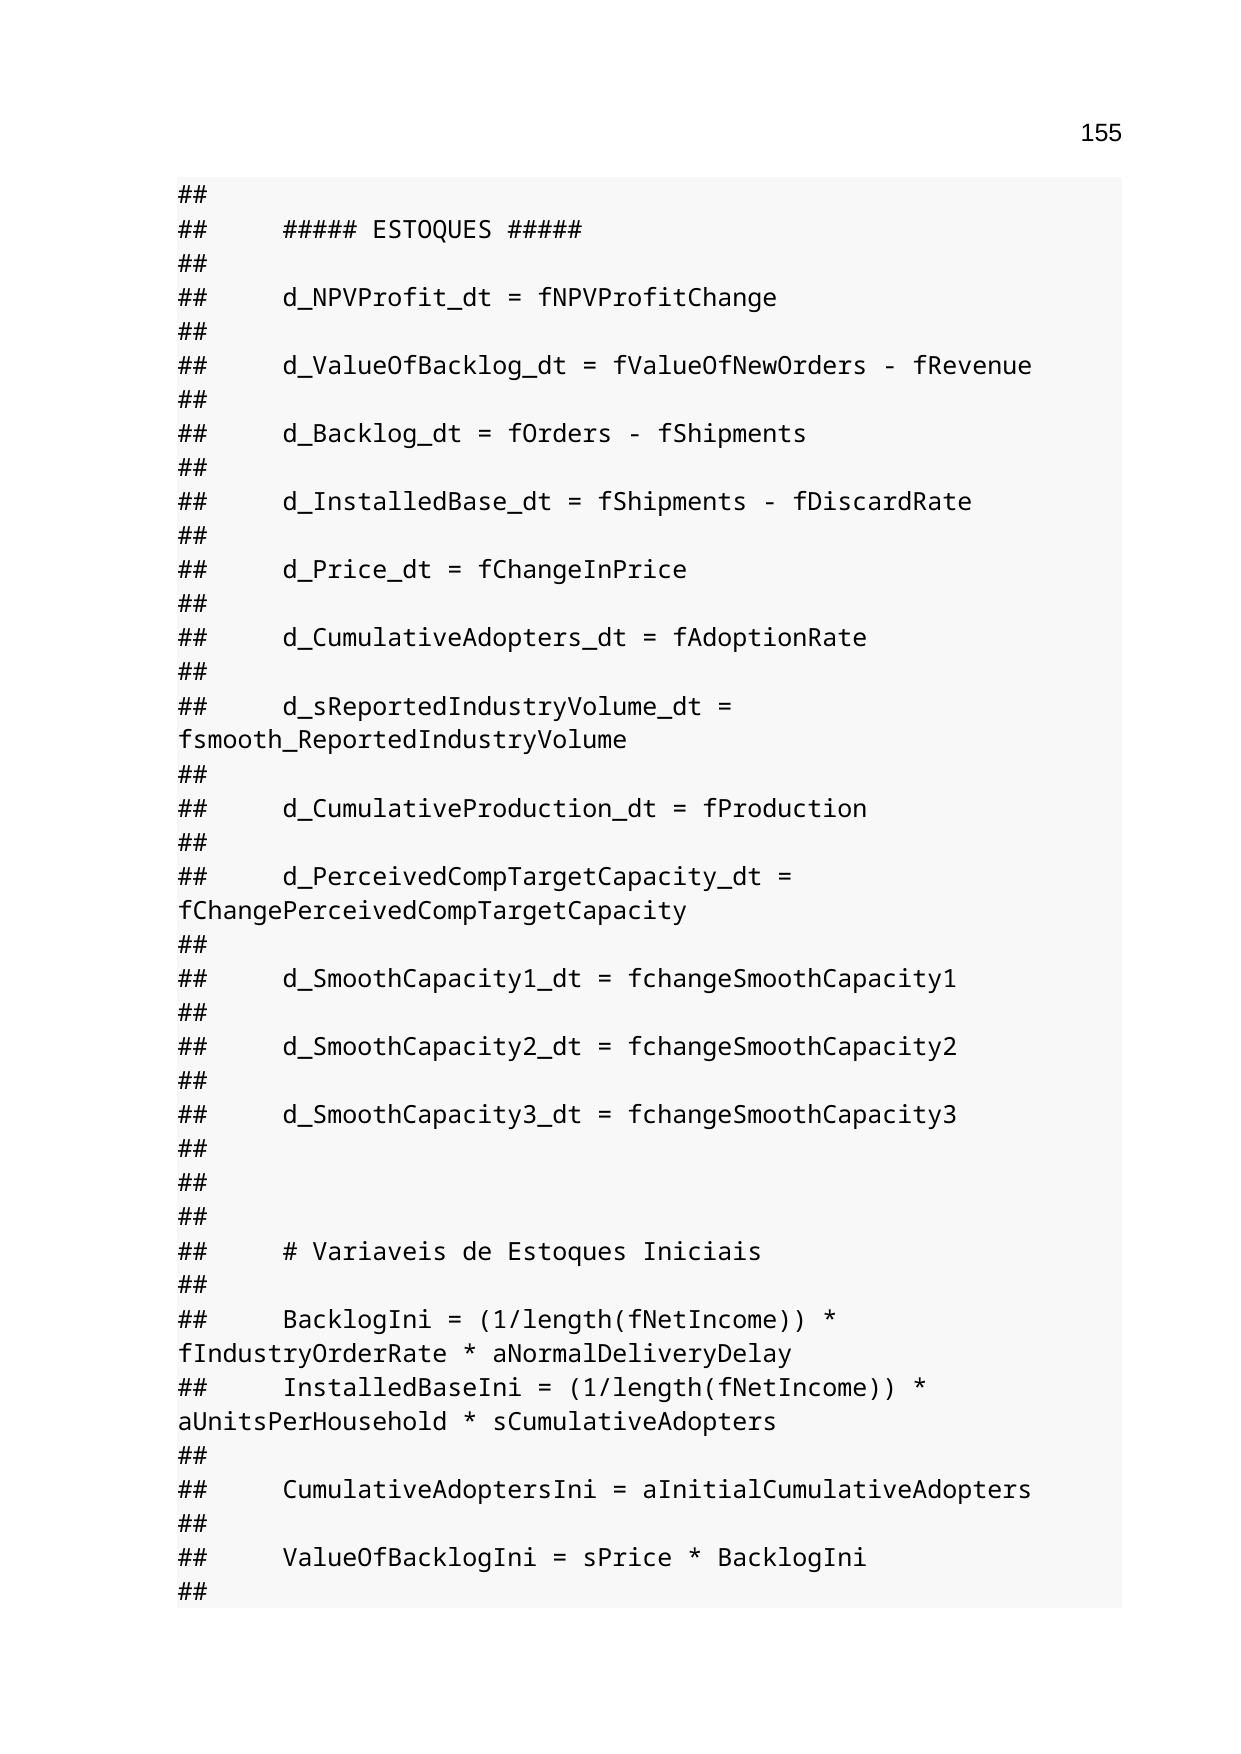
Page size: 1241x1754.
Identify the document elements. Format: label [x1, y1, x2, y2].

text [177, 177, 1122, 1608]
